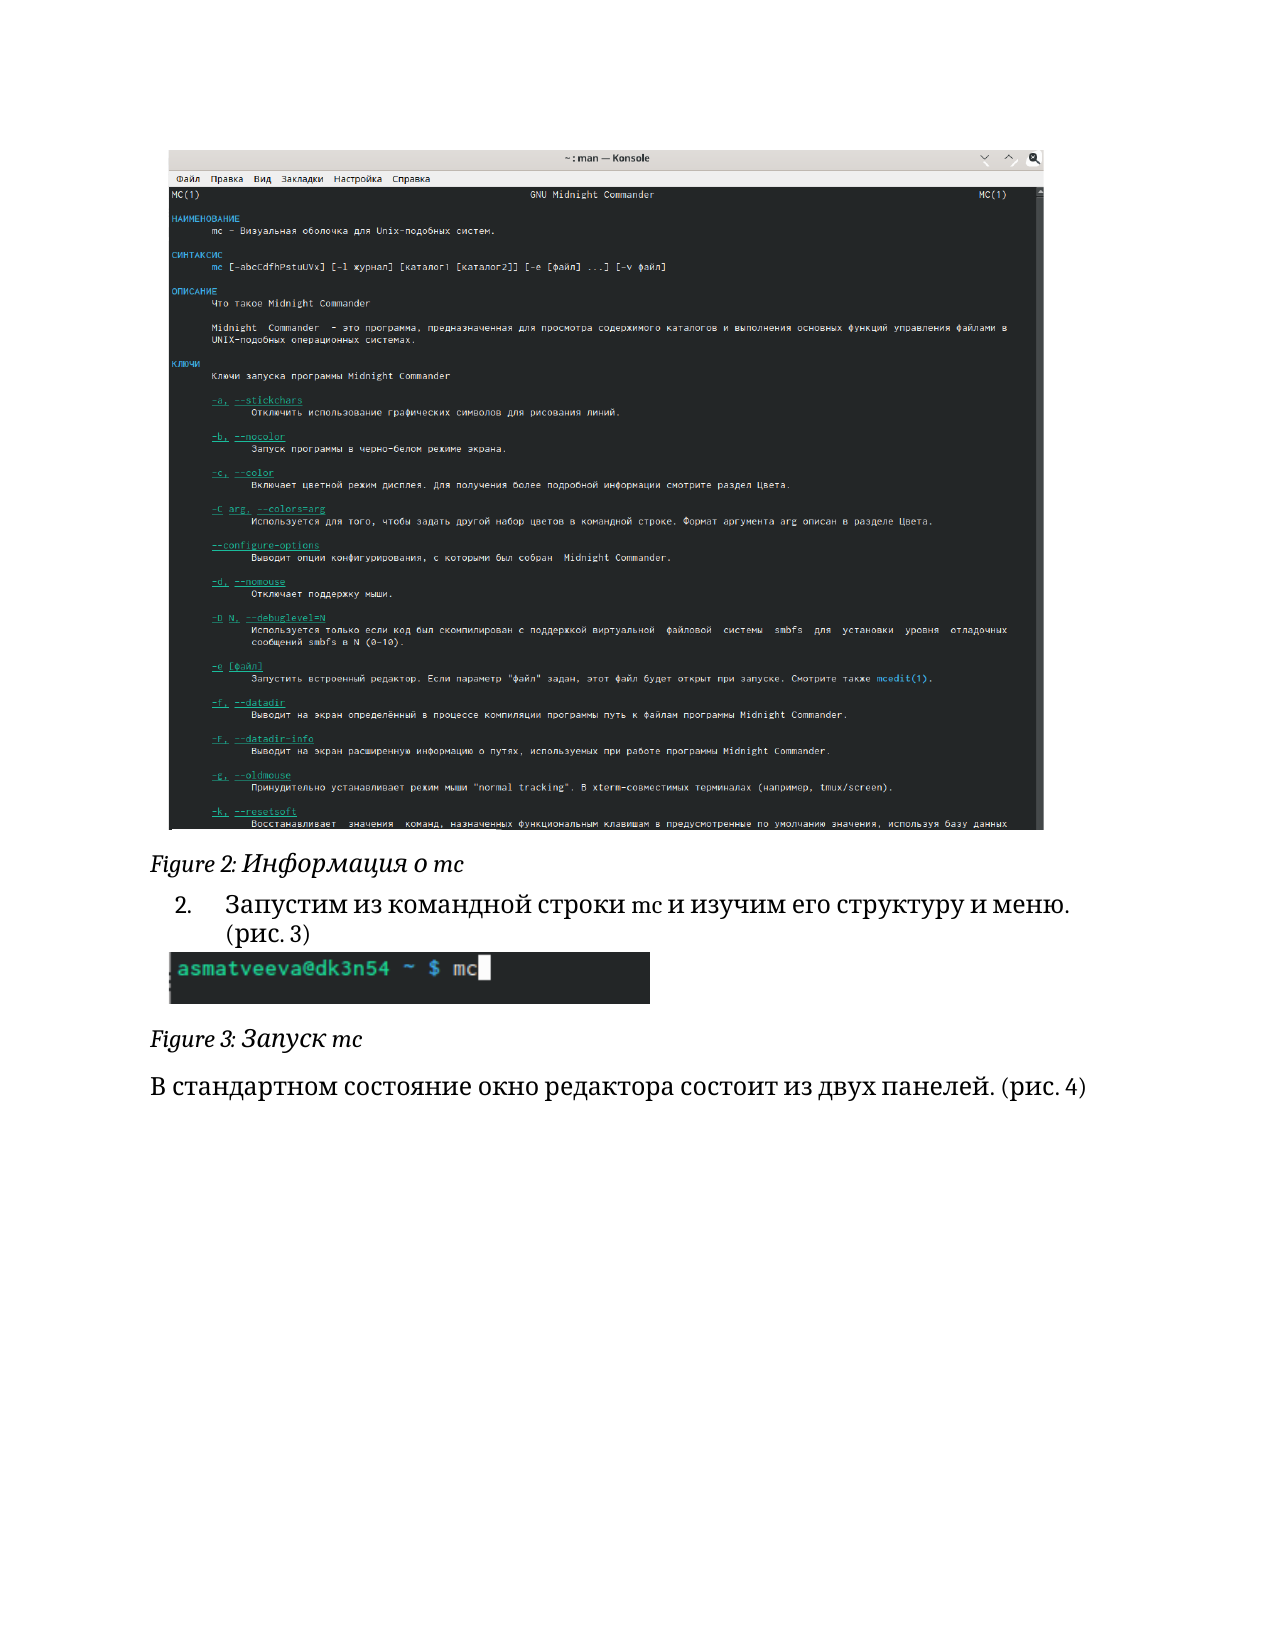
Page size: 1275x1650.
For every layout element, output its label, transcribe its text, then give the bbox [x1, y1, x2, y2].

picture [168, 952, 650, 1004]
picture [168, 150, 1044, 830]
list Запустим из командной строки mc и изучим его структуру и меню. (рис. 3) [175, 891, 1125, 949]
text Figure 3: Запуск mc [150, 1025, 1125, 1054]
text Figure 2: Информация о mc [150, 850, 1125, 879]
text В стандартном состояние окно редактора состоит из двух панелей. (рис. 4) [150, 1072, 1125, 1101]
